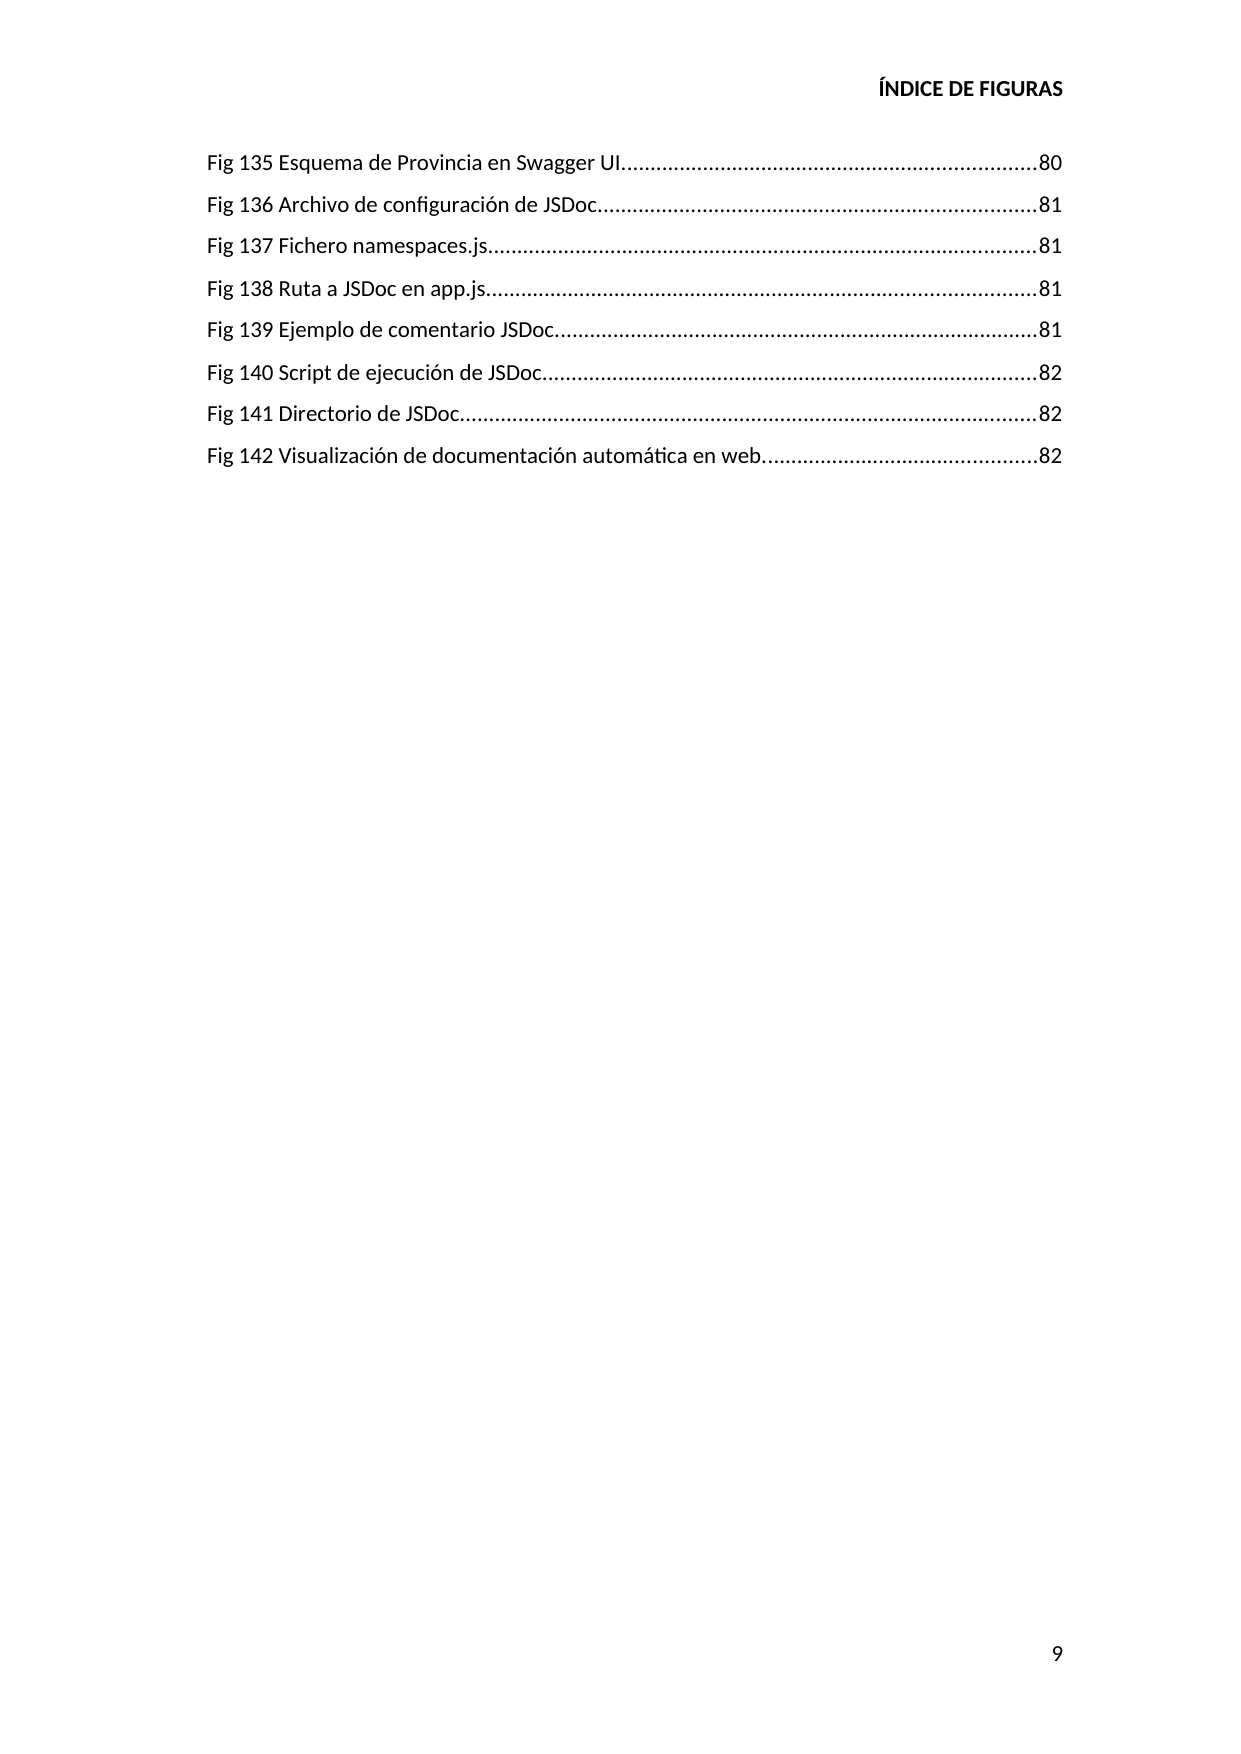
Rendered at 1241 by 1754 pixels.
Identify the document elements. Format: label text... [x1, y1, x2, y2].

text Fig 141 Directorio de JSDoc. 82 [207, 399, 1063, 428]
text Fig 139 Ejemplo de comentario JSDoc. 81 [207, 316, 1063, 344]
text Fig 140 Script de ejecución de JSDoc. 82 [207, 358, 1063, 386]
text Fig 136 Archivo de configuración de JSDoc. 81 [207, 190, 1063, 218]
text Fig 135 Esquema de Provincia en Swagger UI. 80 [207, 148, 1063, 176]
text Fig 138 Ruta a JSDoc en app.js. 81 [207, 274, 1063, 302]
text Fig 142 Visualización de documentación automática en web. 82 [207, 442, 1063, 469]
text Fig 137 Fichero namespaces.js. 81 [207, 232, 1063, 260]
